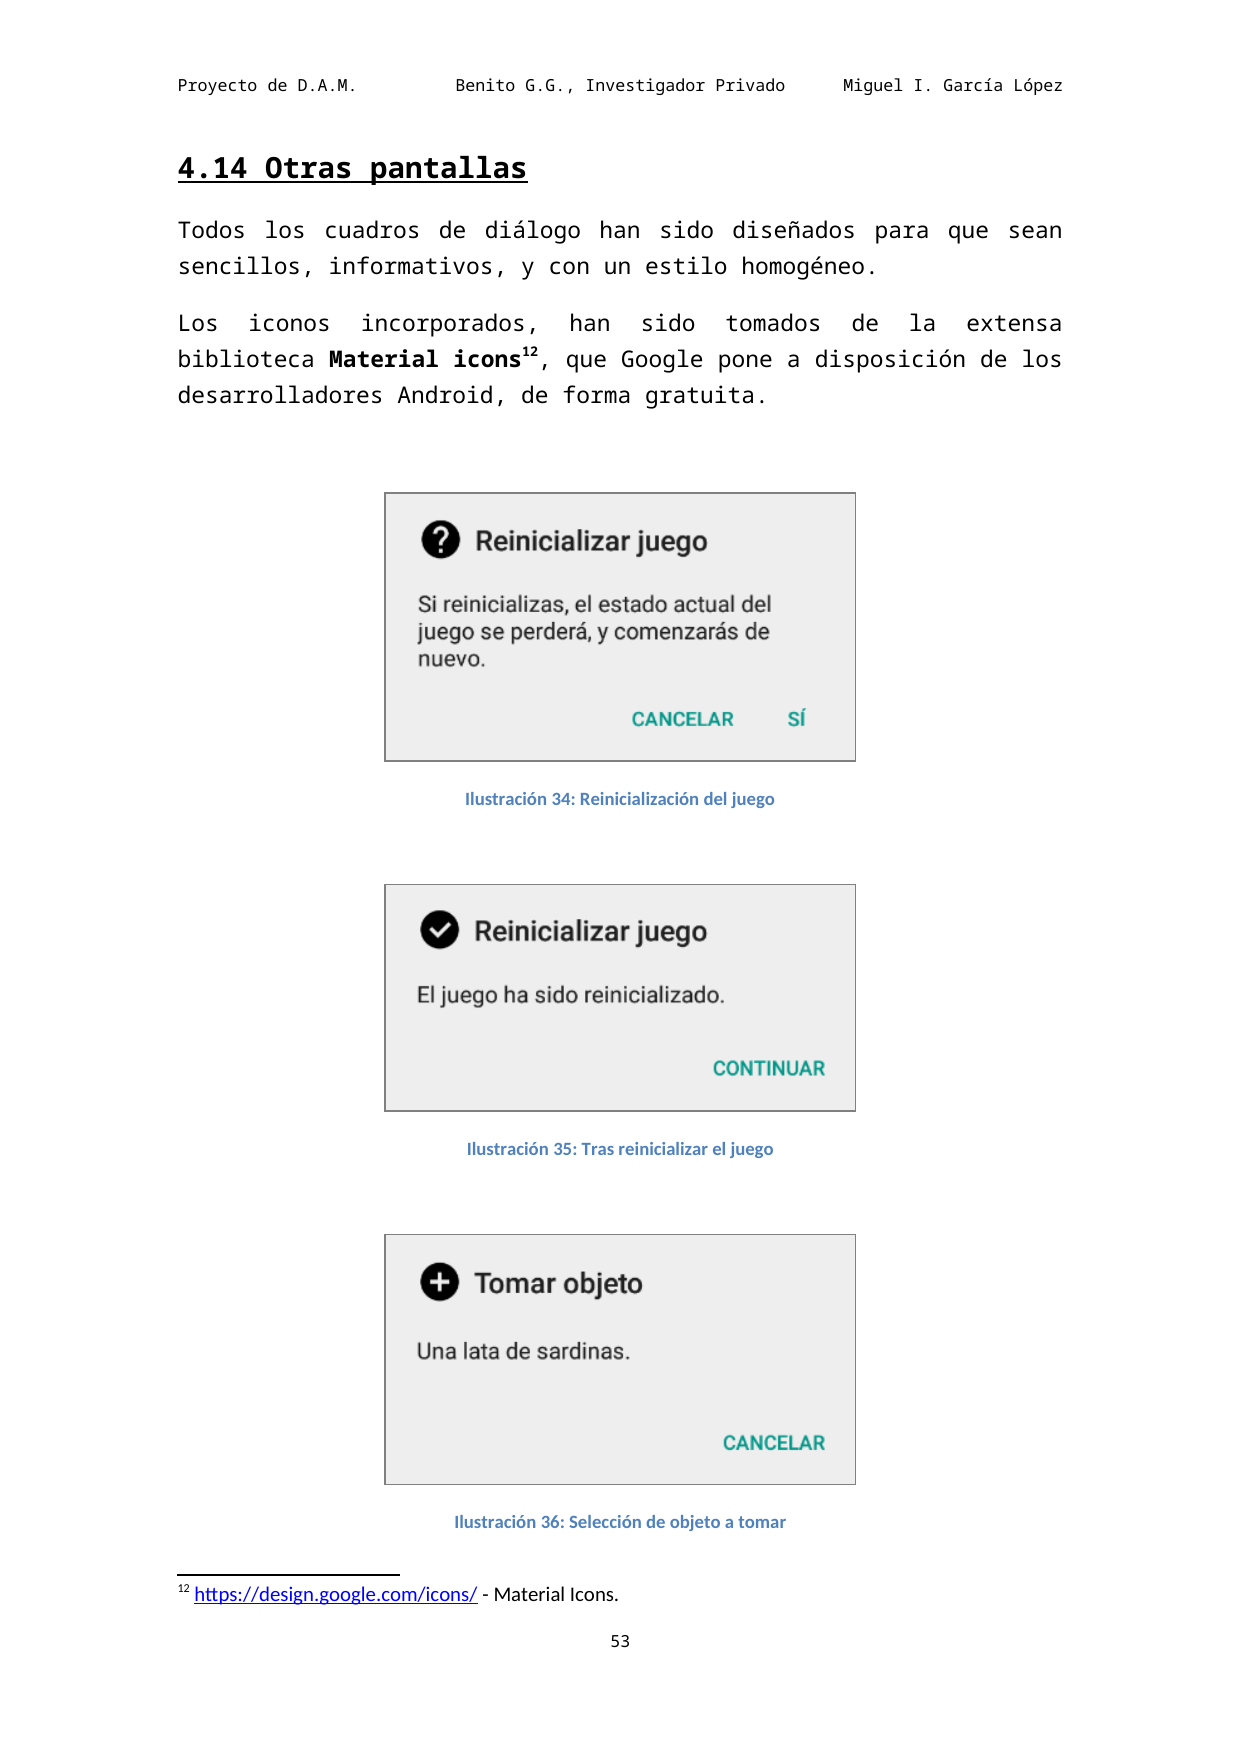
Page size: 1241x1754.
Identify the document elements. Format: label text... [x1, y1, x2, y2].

text 4.14 Otras pantallas [177, 148, 1063, 187]
picture [386, 1235, 855, 1484]
picture [386, 885, 855, 1110]
picture [386, 494, 855, 760]
text Los iconos incorporados, han sido tomados de la extensa biblioteca Material icons, que Google pone a disposición de los desarrolladores Android, de forma gratuita. [177, 307, 1063, 410]
text Todos los cuadros de diálogo han sido diseñados para que sean sencillos, informativos, y con un estilo homogéneo. [177, 214, 1063, 281]
